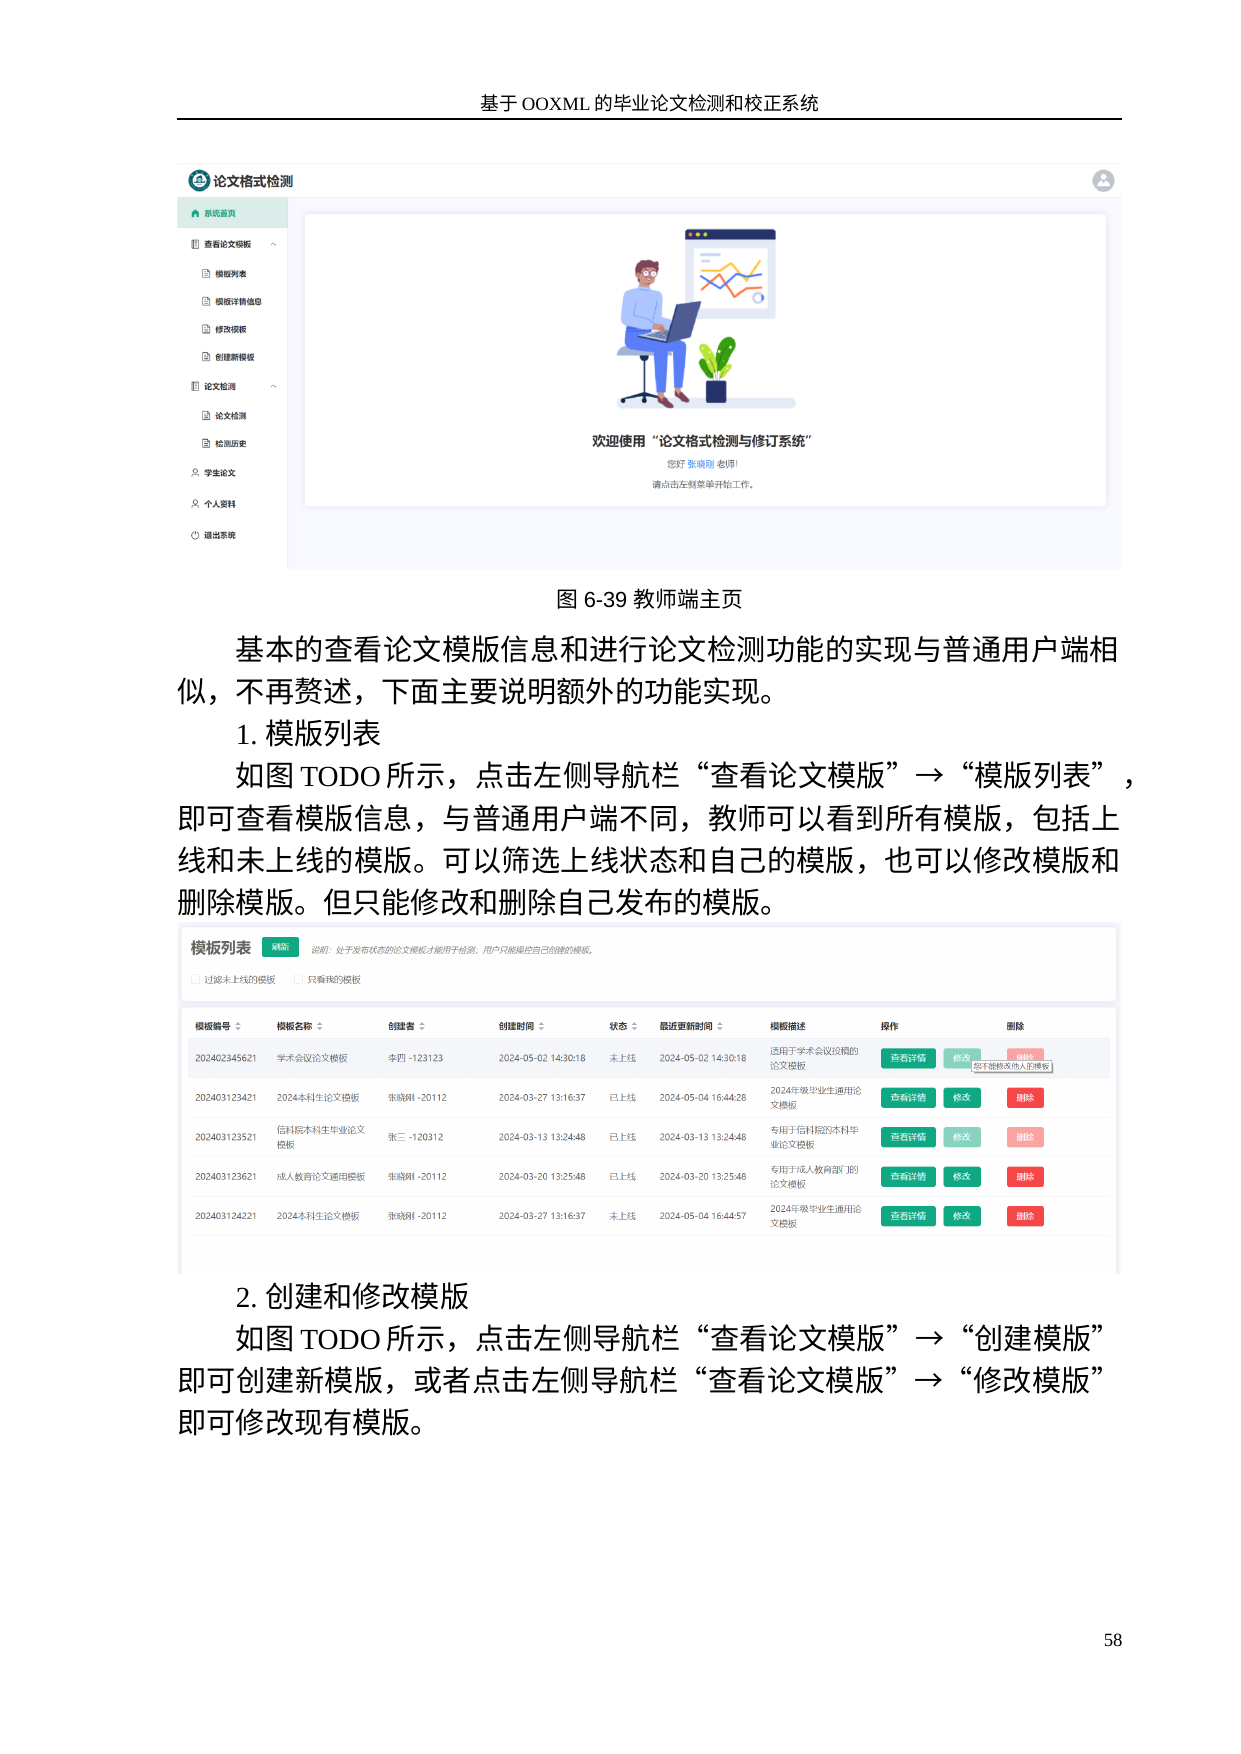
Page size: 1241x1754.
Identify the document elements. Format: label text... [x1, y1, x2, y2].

list 如图TODO所示，点击左侧导航栏“查看论文模版”→“模版列表”，即可查看模版信息，与普通用户端不同，教师可以看到所有模版，包括上线和未上线的模版。可以筛选上线状态和自己的模版，也可以修改模版和删除模版。但只能修改和删除自己发布的模版。 [177, 753, 1122, 922]
list 创建和修改模版 [177, 1273, 1122, 1315]
list 模版列表 [177, 711, 1122, 753]
picture [177, 163, 1122, 570]
picture [177, 922, 1121, 1274]
list 如图TODO所示，点击左侧导航栏“查看论文模版”→“创建模版”即可创建新模版，或者点击左侧导航栏“查看论文模版”→“修改模版”，即可修改现有模版。 [177, 1315, 1122, 1442]
text 基本的查看论文模版信息和进行论文检测功能的实现与普通用户端相似，不再赘述，下面主要说明额外的功能实现。 [177, 626, 1122, 711]
